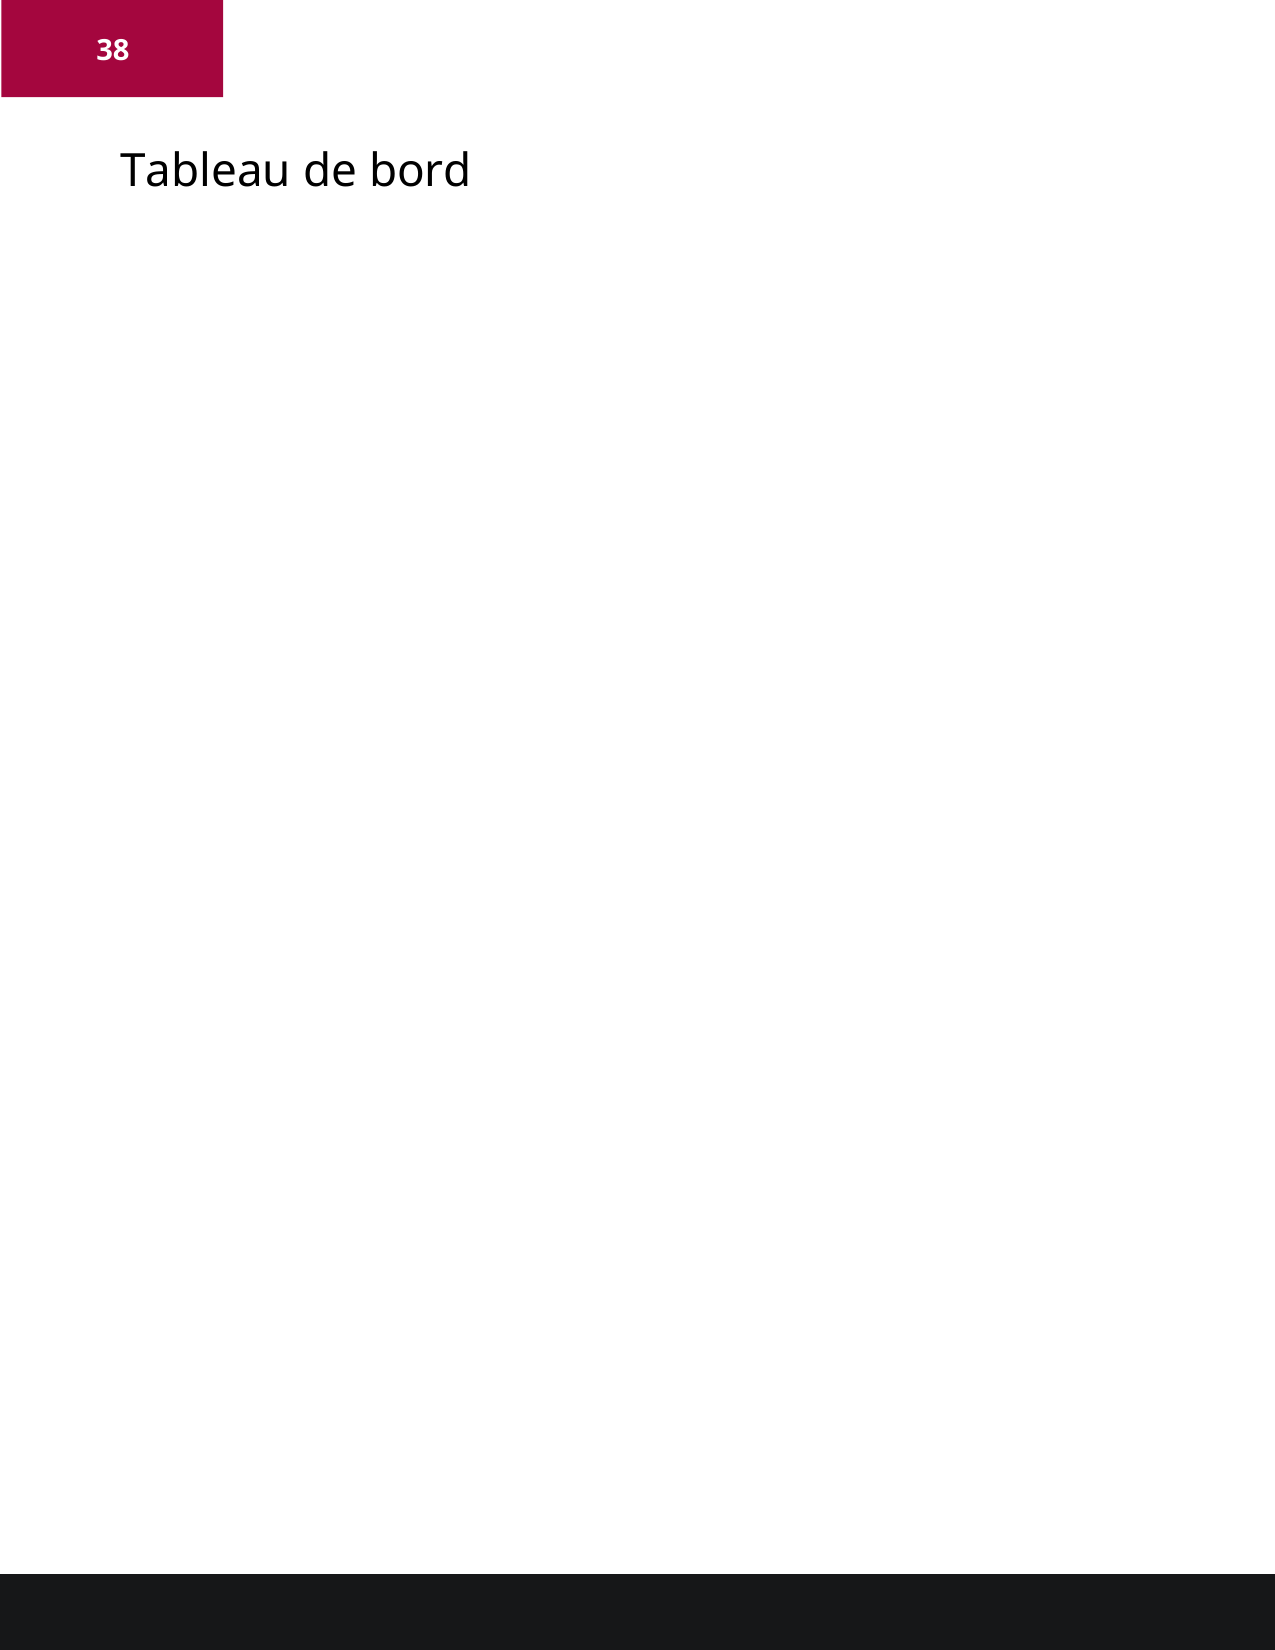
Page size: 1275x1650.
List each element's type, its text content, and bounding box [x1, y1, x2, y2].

subtitle Tableau de bord [120, 137, 1155, 200]
